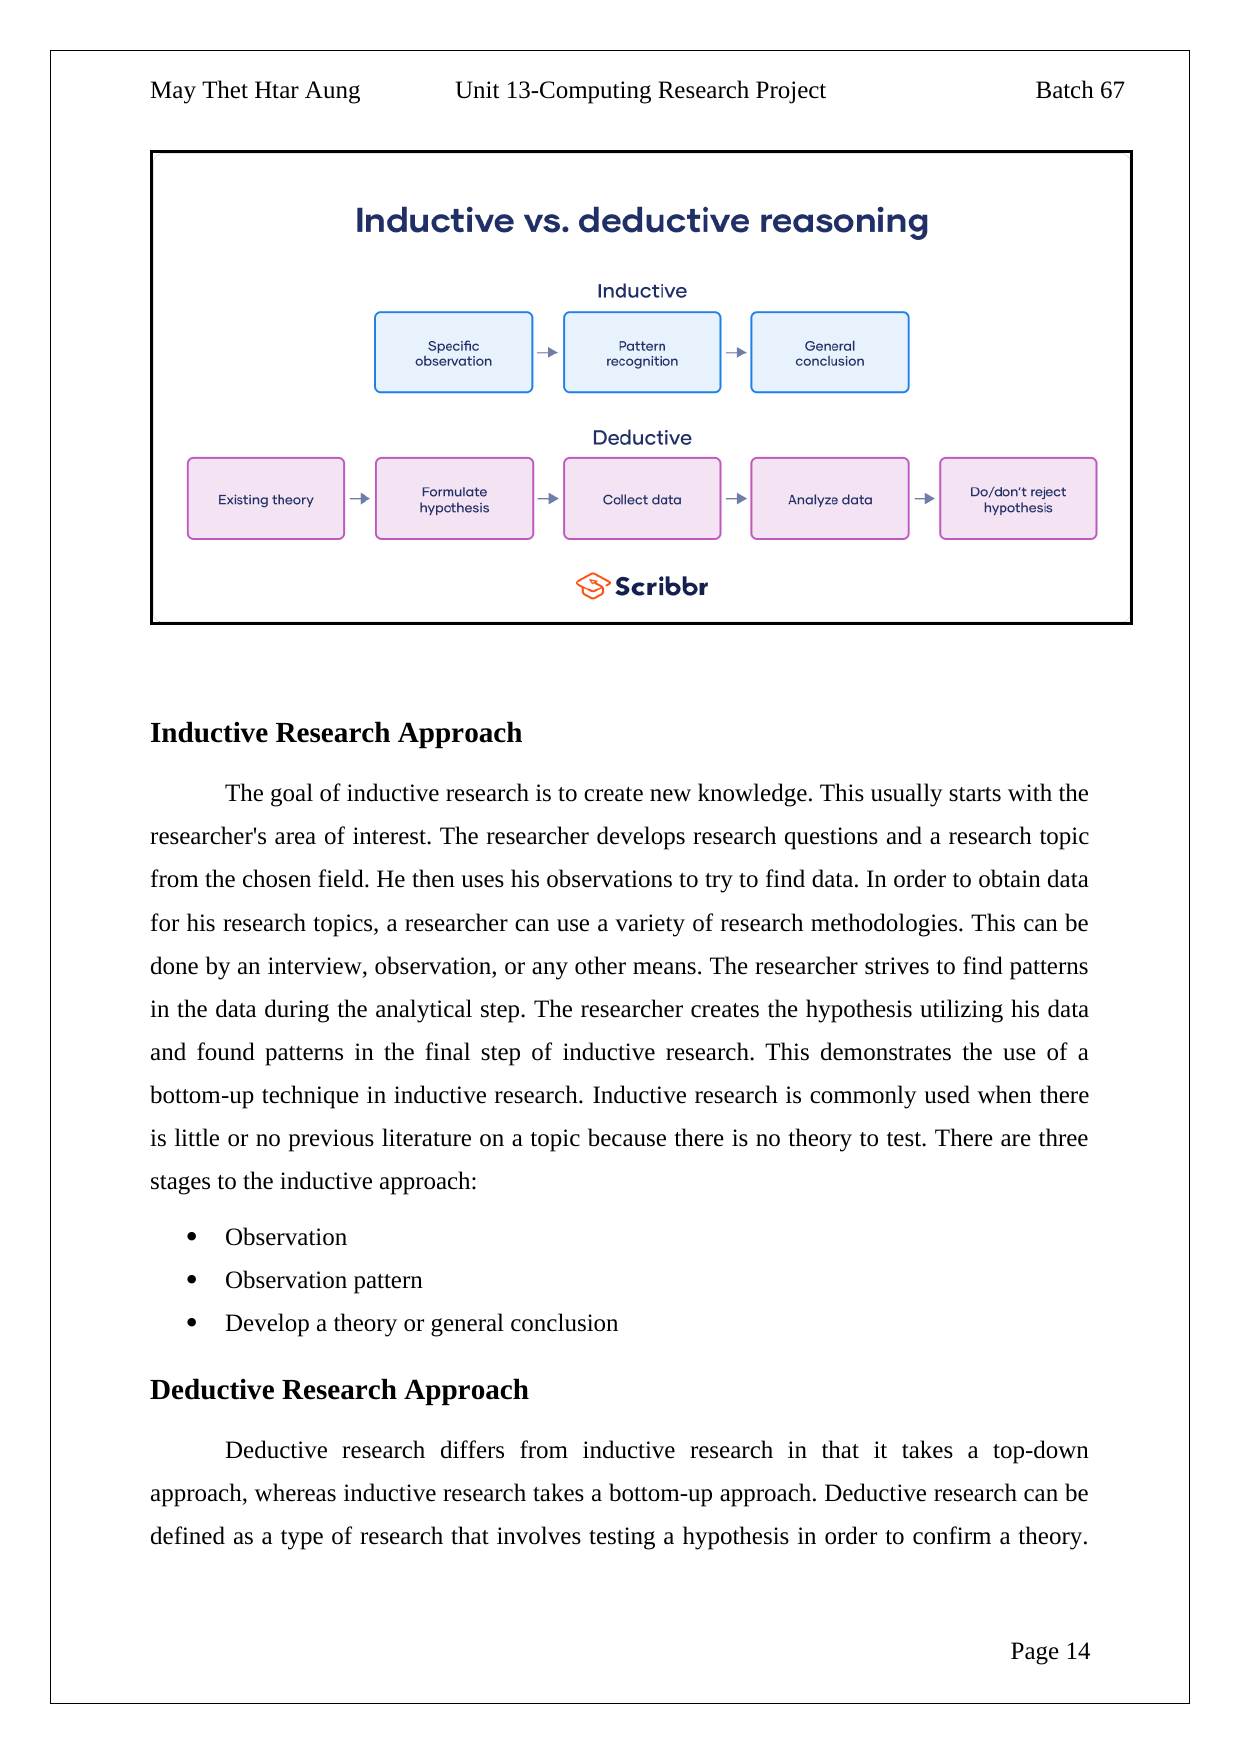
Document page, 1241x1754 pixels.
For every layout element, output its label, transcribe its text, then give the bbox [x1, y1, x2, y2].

picture [153, 153, 1130, 622]
subtitle Inductive Research Approach [150, 716, 1090, 749]
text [150, 1435, 1090, 1550]
list Observation pattern [187, 1265, 1090, 1294]
text The goal of inductive research is to create new knowledge. This usually starts with the researcher's area of interest. The researcher develops research questions and a research topic from the chosen field. He then uses his observations to try to find data. In order to obtain data for his research topics, a researcher can use a variety of research methodologies. This can be done by an interview, observation, or any other means. The researcher strives to find patterns in the data during the analytical step. The researcher creates the hypothesis utilizing his data and found patterns in the final step of inductive research. This demonstrates the use of a bottom-up technique in inductive research. Inductive research is commonly used when there is little or no previous literature on a topic because there is no theory to test. There are three stages to the inductive approach: [150, 778, 1090, 1195]
list Develop a theory or general conclusion [187, 1308, 1090, 1337]
subtitle Deductive Research Approach [150, 1372, 1090, 1406]
list Observation [187, 1222, 1090, 1251]
